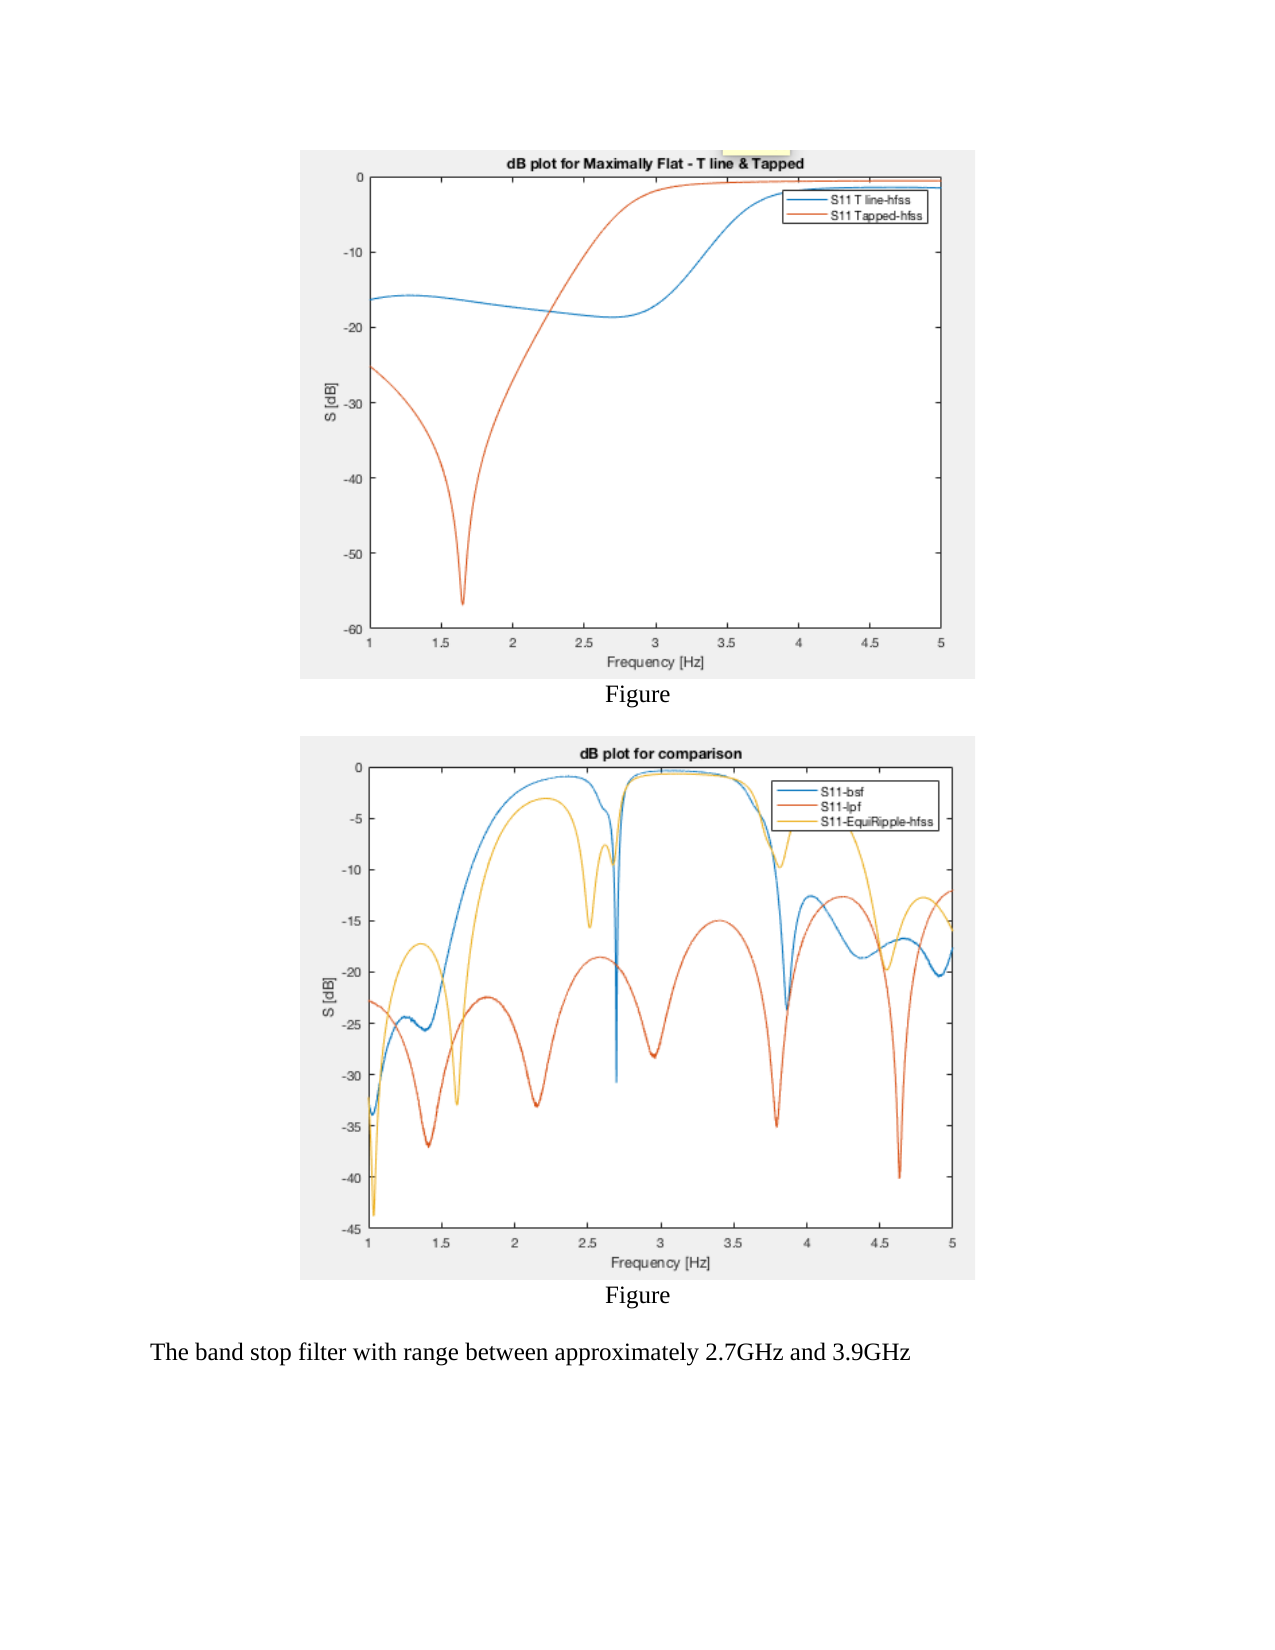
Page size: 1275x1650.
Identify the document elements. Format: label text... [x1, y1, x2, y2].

text The band stop filter with range between approximately 2.7GHz and 3.9GHz [150, 1337, 1125, 1366]
text Figure [150, 1280, 1125, 1308]
text Figure [150, 679, 1125, 708]
picture [300, 736, 976, 1280]
picture [300, 150, 976, 679]
